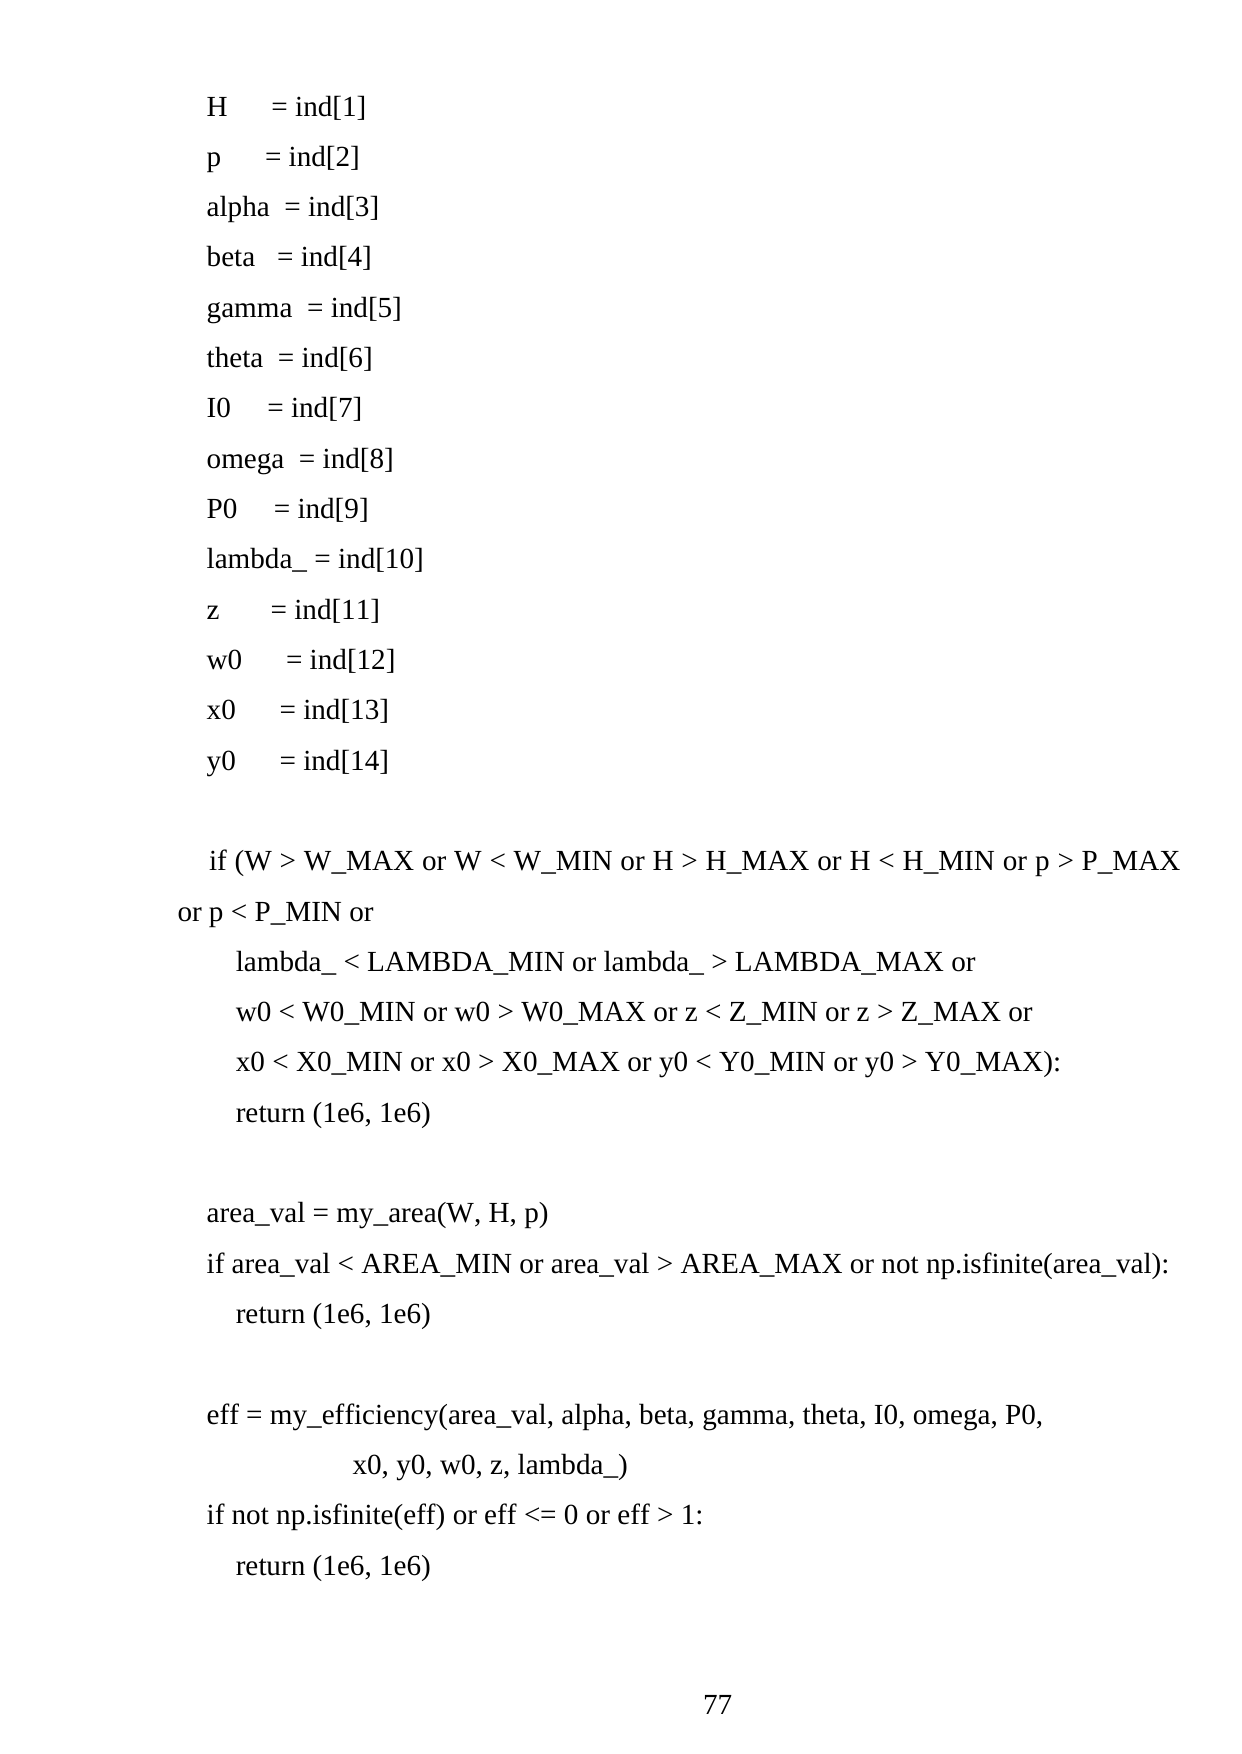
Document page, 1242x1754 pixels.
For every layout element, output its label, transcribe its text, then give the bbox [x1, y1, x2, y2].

text w0 < W0_MIN or w0 > W0_MAX or z < Z_MIN or z > Z_MAX or [177, 994, 1183, 1028]
text omega = ind[8] [177, 441, 1183, 474]
text P0 = ind[9] [177, 491, 1183, 525]
text z = ind[11] [177, 592, 1183, 625]
text if not np.isfinite(eff) or eff <= 0 or eff > 1: [177, 1497, 1183, 1531]
text gamma = ind[5] [177, 290, 1183, 323]
text x0 = ind[13] [177, 692, 1183, 726]
text p = ind[2] [177, 139, 1183, 172]
text alpha = ind[3] [177, 189, 1183, 223]
text I0 = ind[7] [177, 391, 1183, 424]
text return (1e6, 1e6) [177, 1095, 1183, 1128]
text H = ind[1] [177, 89, 1183, 122]
text w0 = ind[12] [177, 642, 1183, 676]
text x0, y0, w0, z, lambda_) [177, 1447, 1183, 1481]
text lambda_ = ind[10] [177, 541, 1183, 575]
text y0 = ind[14] [177, 743, 1183, 776]
text if (W > W_MAX or W < W_MIN or H > H_MAX or H < H_MIN or p > P_MAX or p < P_MIN or [177, 843, 1183, 927]
text x0 < X0_MIN or x0 > X0_MAX or y0 < Y0_MIN or y0 > Y0_MAX): [177, 1044, 1183, 1078]
text beta = ind[4] [177, 239, 1183, 273]
text theta = ind[6] [177, 340, 1183, 374]
text lambda_ < LAMBDA_MIN or lambda_ > LAMBDA_MAX or [177, 944, 1183, 977]
text if area_val < AREA_MIN or area_val > AREA_MAX or not np.isfinite(area_val): [177, 1246, 1183, 1279]
text eff = my_efficiency(area_val, alpha, beta, gamma, theta, I0, omega, P0, [177, 1397, 1183, 1430]
text return (1e6, 1e6) [177, 1548, 1183, 1581]
text return (1e6, 1e6) [177, 1296, 1183, 1330]
text area_val = my_area(W, H, p) [177, 1196, 1183, 1229]
